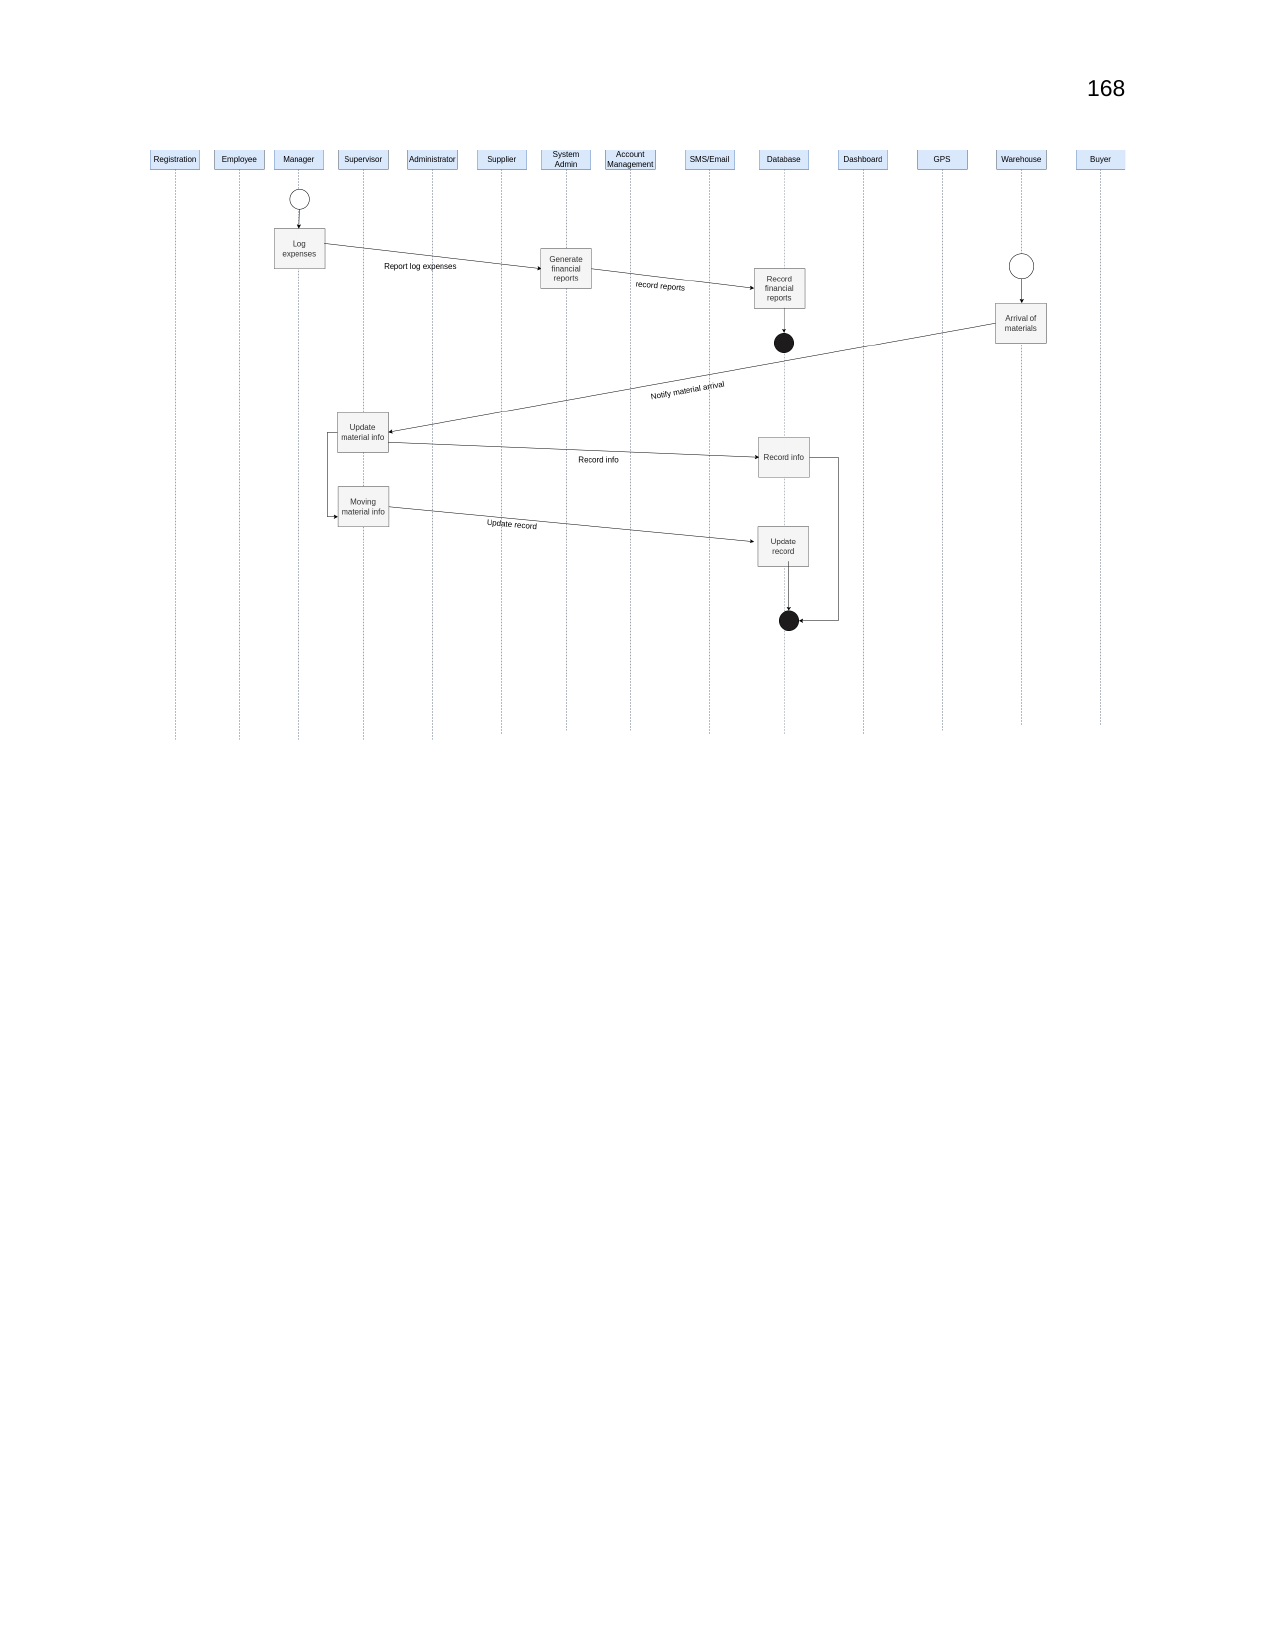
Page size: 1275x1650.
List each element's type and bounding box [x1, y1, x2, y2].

picture [150, 150, 1125, 740]
